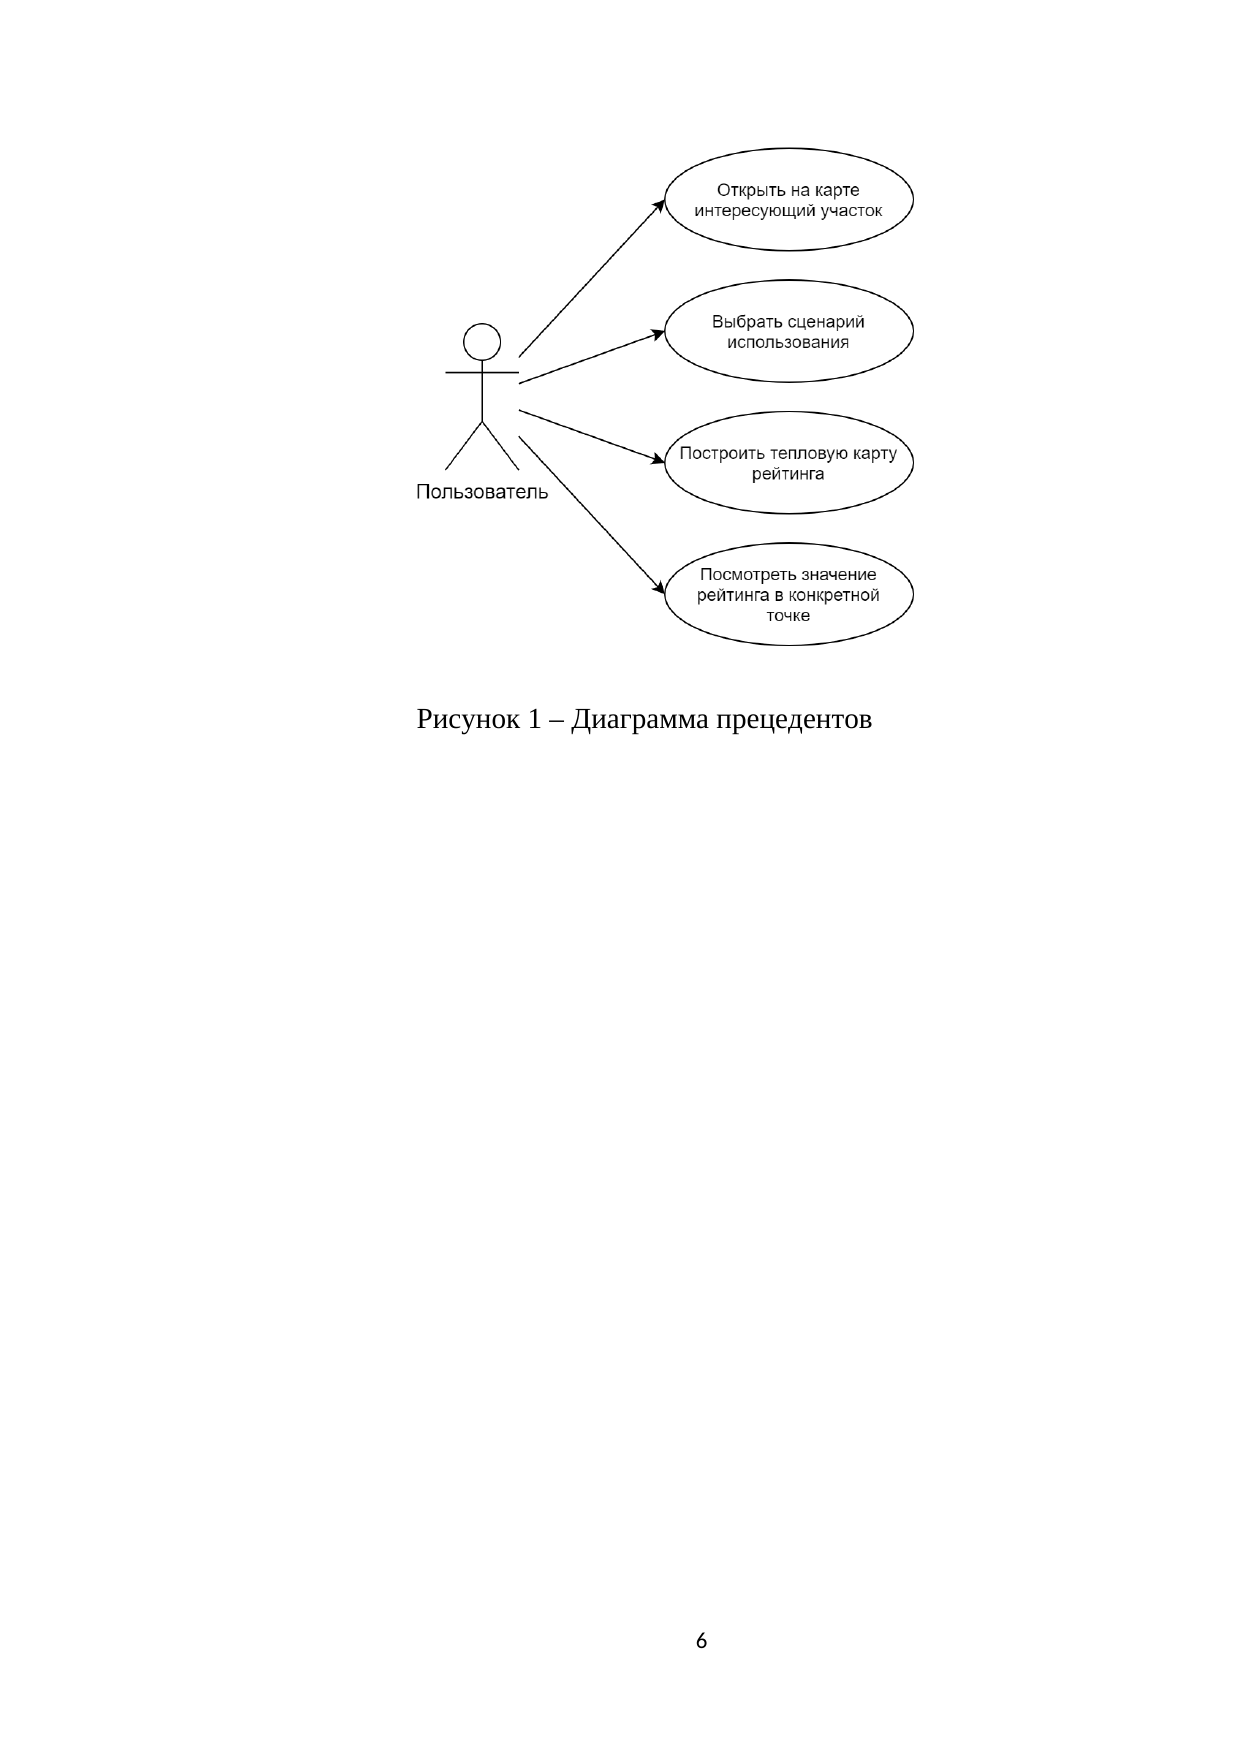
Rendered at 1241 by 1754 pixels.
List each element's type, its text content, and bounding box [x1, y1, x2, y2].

text Диаграмма прецедентов [177, 702, 1152, 735]
picture [386, 118, 943, 675]
